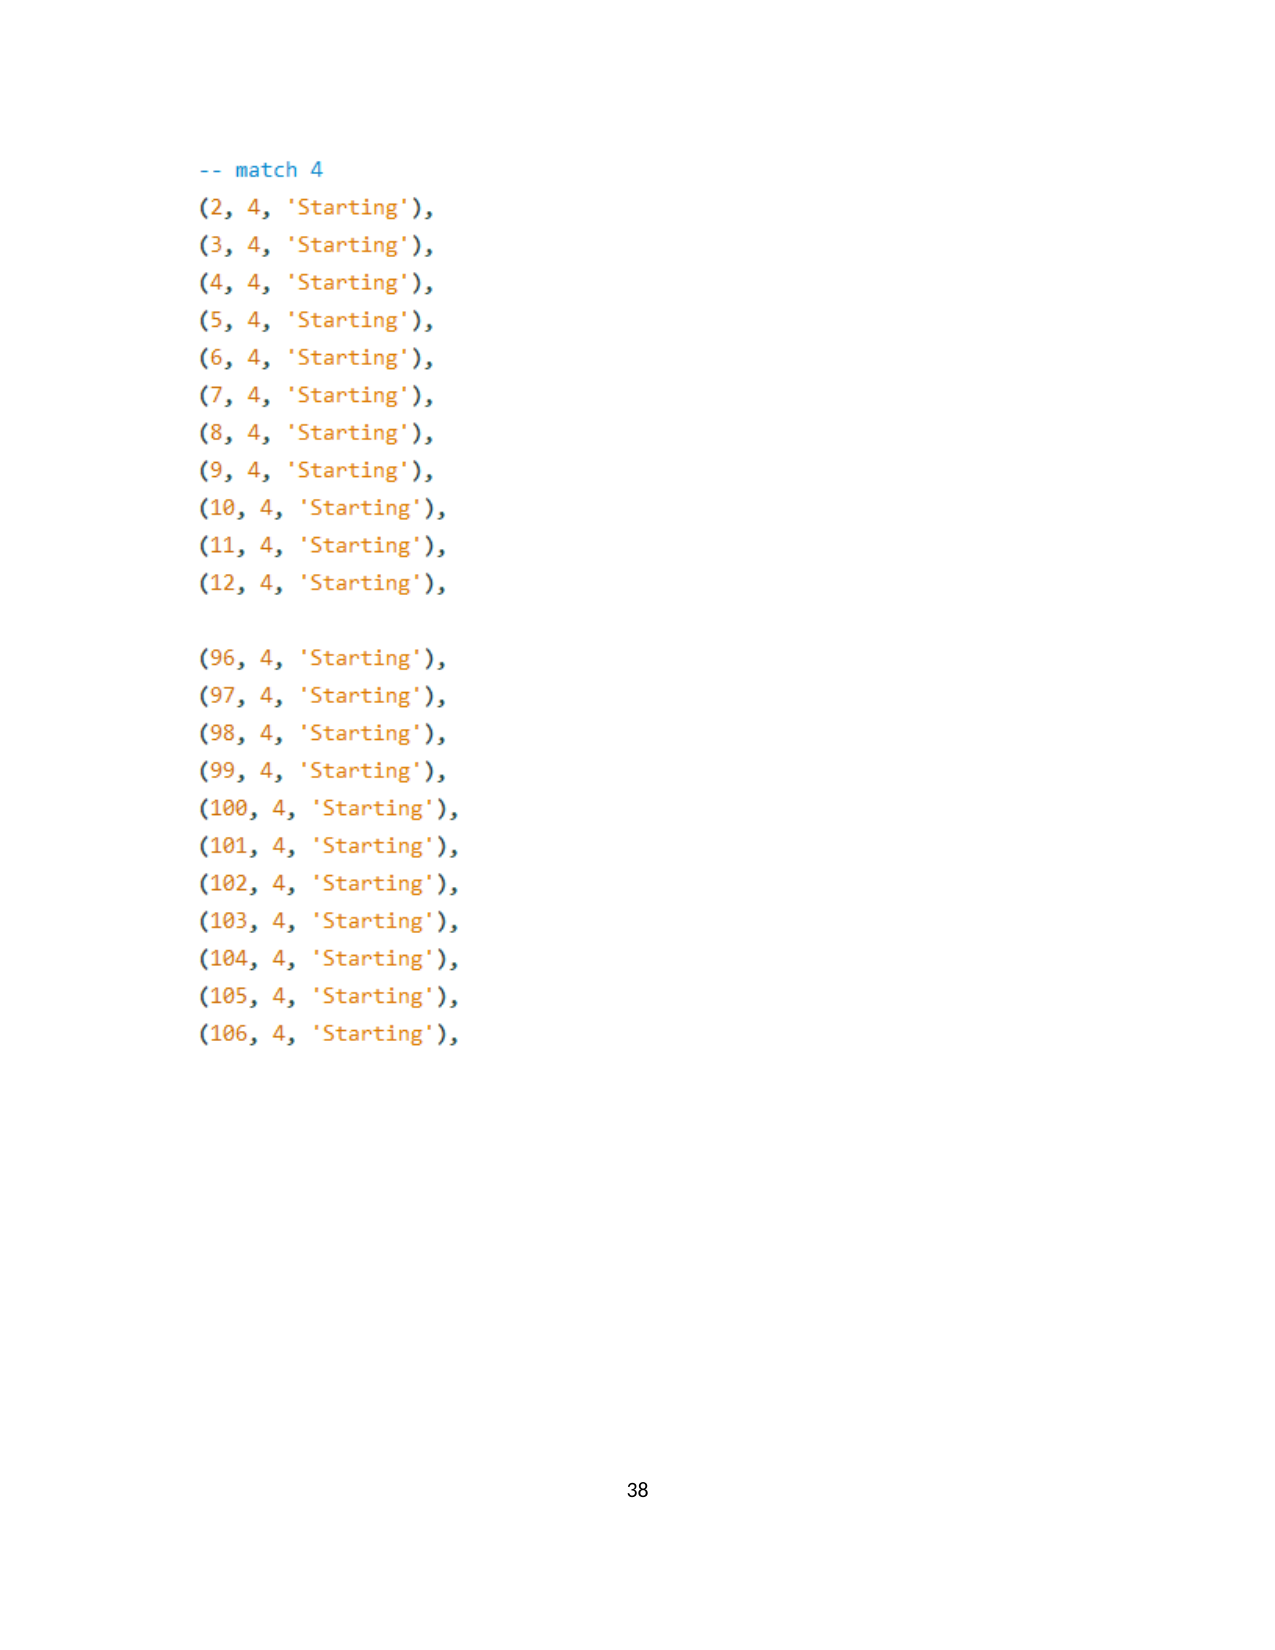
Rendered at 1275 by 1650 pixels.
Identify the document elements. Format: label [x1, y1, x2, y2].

picture [187, 150, 930, 1066]
